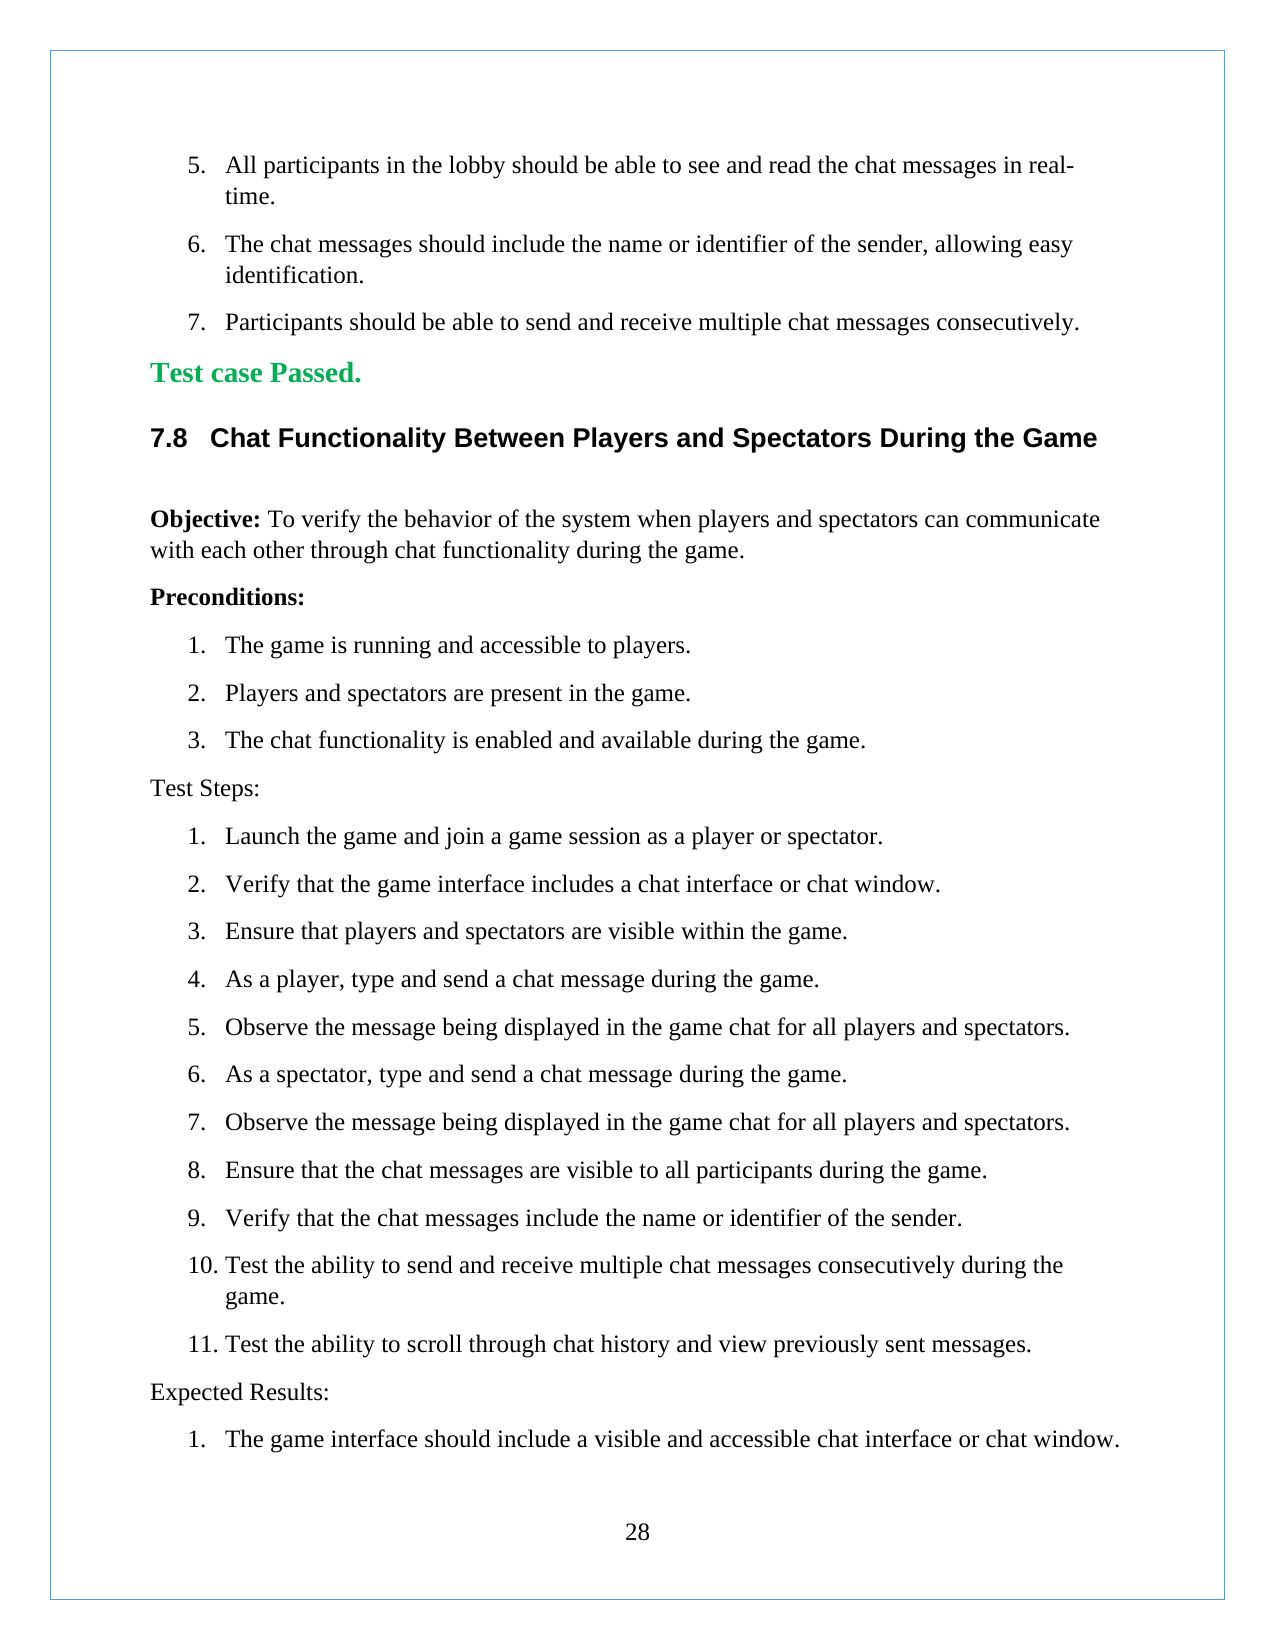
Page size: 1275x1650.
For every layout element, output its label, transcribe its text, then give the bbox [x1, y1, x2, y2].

list Ensure that players and spectators are visible within the game. [187, 916, 1125, 945]
list Launch the game and join a game session as a player or spectator. [187, 821, 1125, 850]
list All participants in the lobby should be able to see and read the chat messages in real-time. [187, 150, 1125, 210]
list Verify that the chat messages include the name or identifier of the sender. [187, 1203, 1125, 1231]
list The game interface should include a visible and accessible chat interface or chat window. [187, 1424, 1125, 1453]
text Expected Results: [150, 1377, 1125, 1406]
list As a spectator, type and send a chat message during the game. [187, 1059, 1125, 1088]
subtitle Chat Functionality Between Players and Spectators During the Game [150, 422, 1125, 453]
list Players and spectators are present in the game. [187, 678, 1125, 707]
text Preconditions: [150, 582, 1125, 611]
list The chat messages should include the name or identifier of the sender, allowing easy identification. [187, 229, 1125, 288]
list Observe the message being displayed in the game chat for all players and spectators. [187, 1012, 1125, 1041]
list Test the ability to send and receive multiple chat messages consecutively during the game. [187, 1250, 1125, 1310]
list The chat functionality is enabled and available during the game. [187, 726, 1125, 754]
text Objective: To verify the behavior of the system when players and spectators can communicate with each other through chat functionality during the game. [150, 504, 1125, 563]
list Test the ability to scroll through chat history and view previously sent messages. [187, 1329, 1125, 1358]
list Verify that the game interface includes a chat interface or chat window. [187, 869, 1125, 897]
list As a player, type and send a chat message during the game. [187, 964, 1125, 993]
list Participants should be able to send and receive multiple chat messages consecutively. [187, 307, 1125, 336]
text Test case Passed. [150, 355, 1125, 389]
list The game is running and accessible to players. [187, 630, 1125, 659]
text Test Steps: [150, 773, 1125, 802]
list Observe the message being displayed in the game chat for all players and spectators. [187, 1107, 1125, 1136]
list Ensure that the chat messages are visible to all participants during the game. [187, 1155, 1125, 1184]
